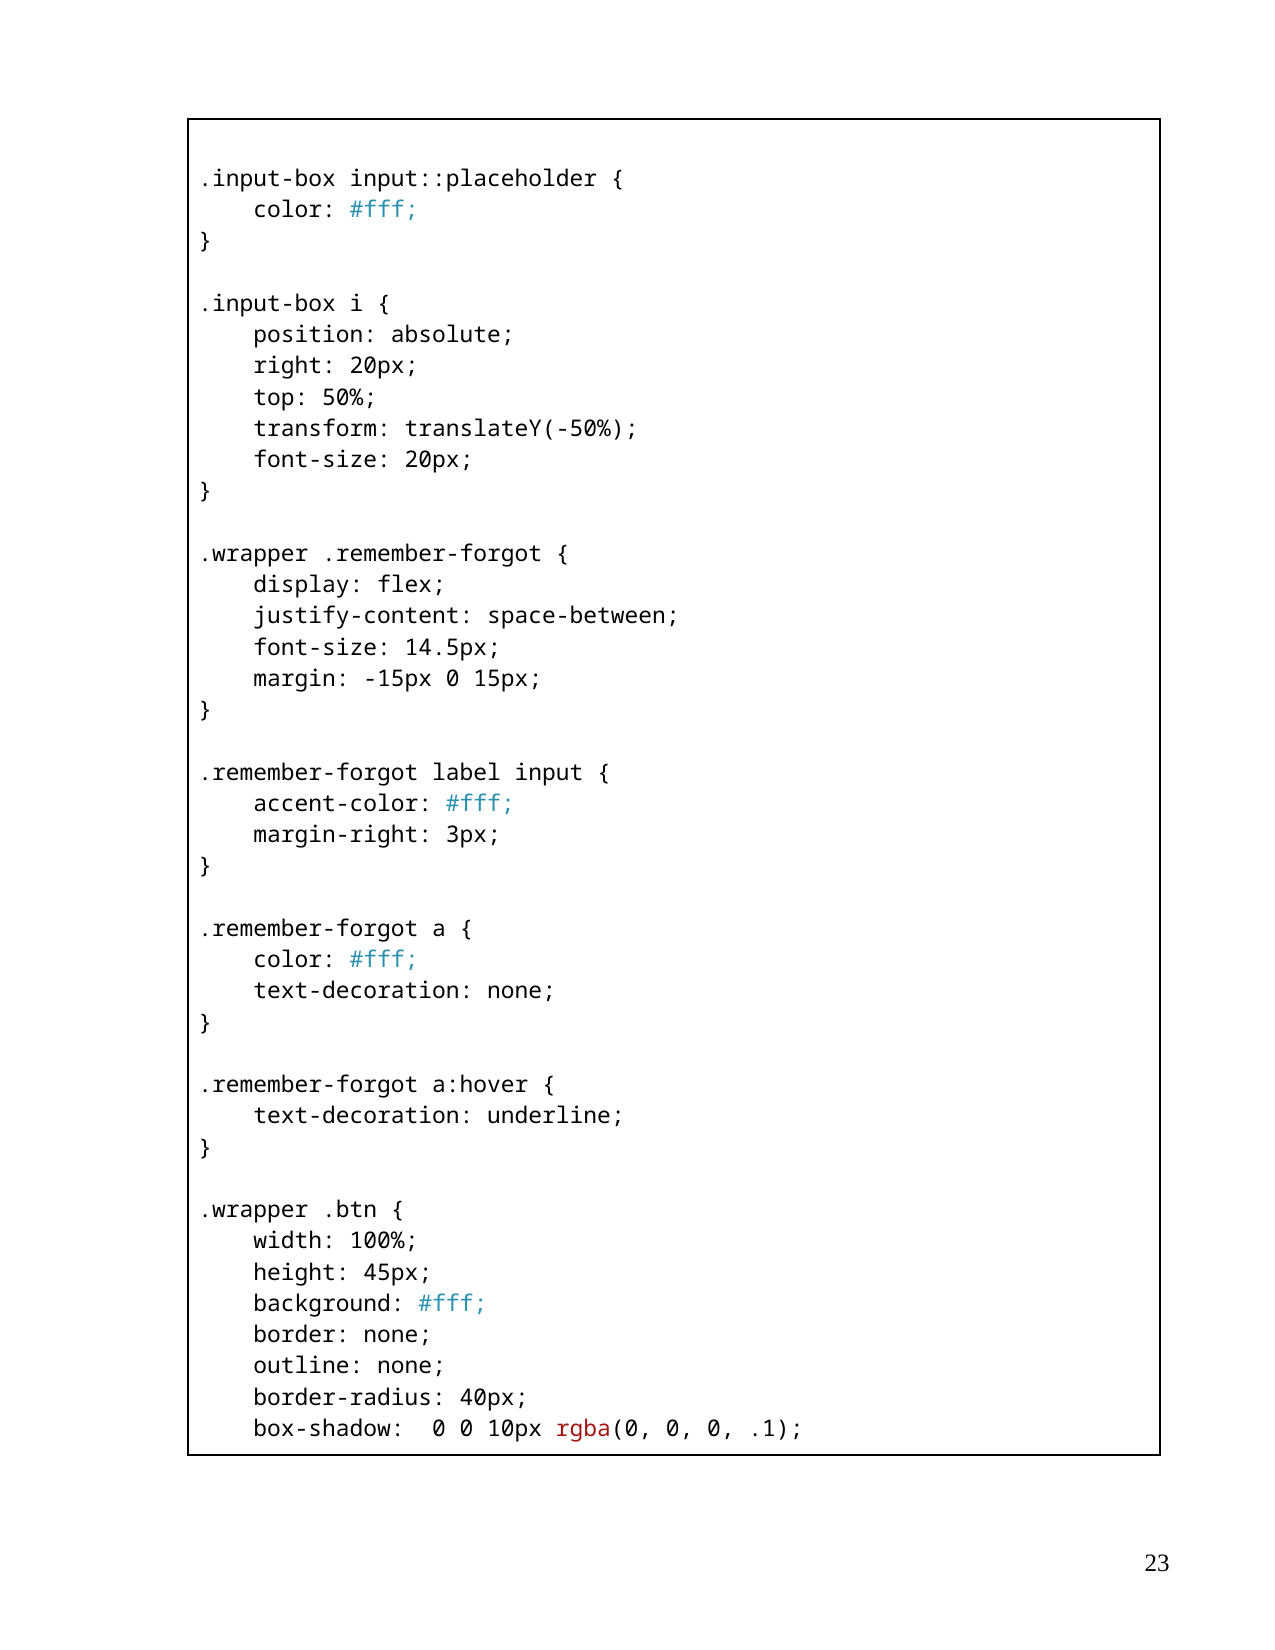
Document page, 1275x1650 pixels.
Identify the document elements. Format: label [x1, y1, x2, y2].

table_header [189, 120, 1159, 1453]
